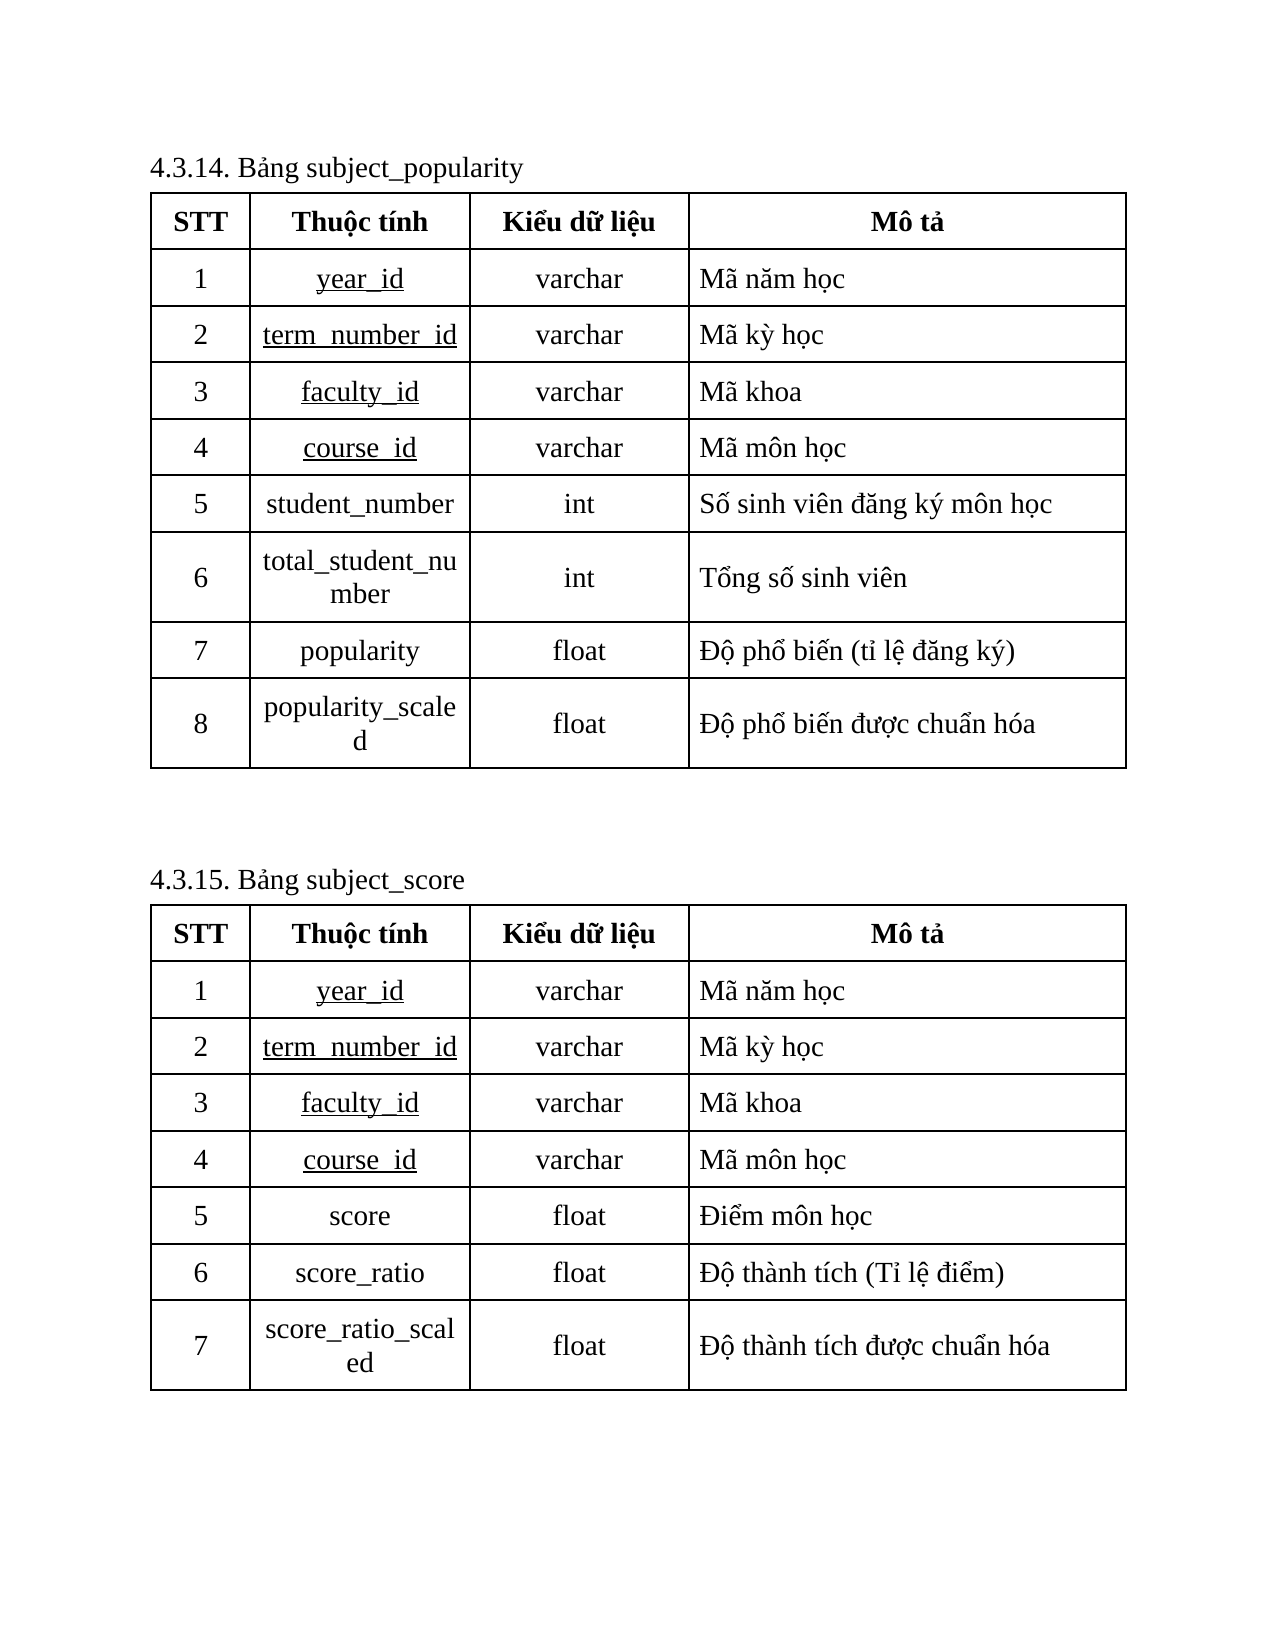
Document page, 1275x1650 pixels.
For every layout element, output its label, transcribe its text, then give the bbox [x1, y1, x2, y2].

table_cell float [471, 679, 688, 767]
table_cell 4 [152, 1132, 249, 1186]
table_header Thuộc tính [251, 906, 469, 960]
table_cell 5 [152, 476, 249, 531]
table_cell faculty_id [251, 363, 469, 418]
table_cell varchar [471, 1132, 688, 1186]
table_cell float [471, 1245, 688, 1299]
table_cell score_ratio_scaled [251, 1301, 469, 1389]
table_cell 4 [152, 420, 249, 474]
table_cell Mã năm học [690, 250, 1125, 305]
table_cell 1 [152, 250, 249, 305]
table_cell student_number [251, 476, 469, 531]
table_cell 8 [152, 679, 249, 767]
table_cell Độ phổ biến được chuẩn hóa [690, 679, 1125, 767]
table_cell varchar [471, 1075, 688, 1129]
table_cell year_id [251, 962, 469, 1017]
table_cell term_number_id [251, 1019, 469, 1073]
table_cell term_number_id [251, 307, 469, 361]
table_cell score_ratio [251, 1245, 469, 1299]
table_cell float [471, 1301, 688, 1389]
table_cell Tổng số sinh viên [690, 533, 1125, 621]
table_cell Độ thành tích được chuẩn hóa [690, 1301, 1125, 1389]
table_cell 5 [152, 1188, 249, 1242]
table_cell course_id [251, 1132, 469, 1186]
subtitle 4.3.15. Bảng subject_score [150, 862, 1125, 895]
subtitle 4.3.14. Bảng subject_popularity [150, 150, 1125, 183]
table_cell 3 [152, 363, 249, 418]
table_cell Độ thành tích (Tỉ lệ điểm) [690, 1245, 1125, 1299]
table_cell Điểm môn học [690, 1188, 1125, 1242]
table_header STT [152, 194, 249, 248]
table_cell 3 [152, 1075, 249, 1129]
table_cell popularity [251, 623, 469, 677]
table_cell 2 [152, 1019, 249, 1073]
table_cell 7 [152, 623, 249, 677]
table_cell 2 [152, 307, 249, 361]
table_cell Mã kỳ học [690, 307, 1125, 361]
table_cell int [471, 476, 688, 531]
table_cell 6 [152, 533, 249, 621]
table_cell 1 [152, 962, 249, 1017]
table_cell Mã khoa [690, 1075, 1125, 1129]
table_cell total_student_number [251, 533, 469, 621]
table_header Kiểu dữ liệu [471, 906, 688, 960]
table_header Mô tả [690, 194, 1125, 248]
table_cell int [471, 533, 688, 621]
table_cell popularity_scaled [251, 679, 469, 767]
table_cell Mã môn học [690, 420, 1125, 474]
table_cell score [251, 1188, 469, 1242]
table_cell float [471, 1188, 688, 1242]
table_cell varchar [471, 307, 688, 361]
table_cell Mã năm học [690, 962, 1125, 1017]
table_cell varchar [471, 250, 688, 305]
table_cell Mã môn học [690, 1132, 1125, 1186]
table_cell Mã kỳ học [690, 1019, 1125, 1073]
table_cell faculty_id [251, 1075, 469, 1129]
table_cell varchar [471, 363, 688, 418]
table_header Mô tả [690, 906, 1125, 960]
table_cell year_id [251, 250, 469, 305]
table_header Kiểu dữ liệu [471, 194, 688, 248]
table_cell 7 [152, 1301, 249, 1389]
table_cell course_id [251, 420, 469, 474]
table_cell varchar [471, 420, 688, 474]
table_cell 6 [152, 1245, 249, 1299]
table_cell Số sinh viên đăng ký môn học [690, 476, 1125, 531]
table_cell Mã khoa [690, 363, 1125, 418]
table_cell varchar [471, 962, 688, 1017]
table_header Thuộc tính [251, 194, 469, 248]
table_cell Độ phổ biến (tỉ lệ đăng ký) [690, 623, 1125, 677]
table_header STT [152, 906, 249, 960]
table_cell varchar [471, 1019, 688, 1073]
table_cell float [471, 623, 688, 677]
